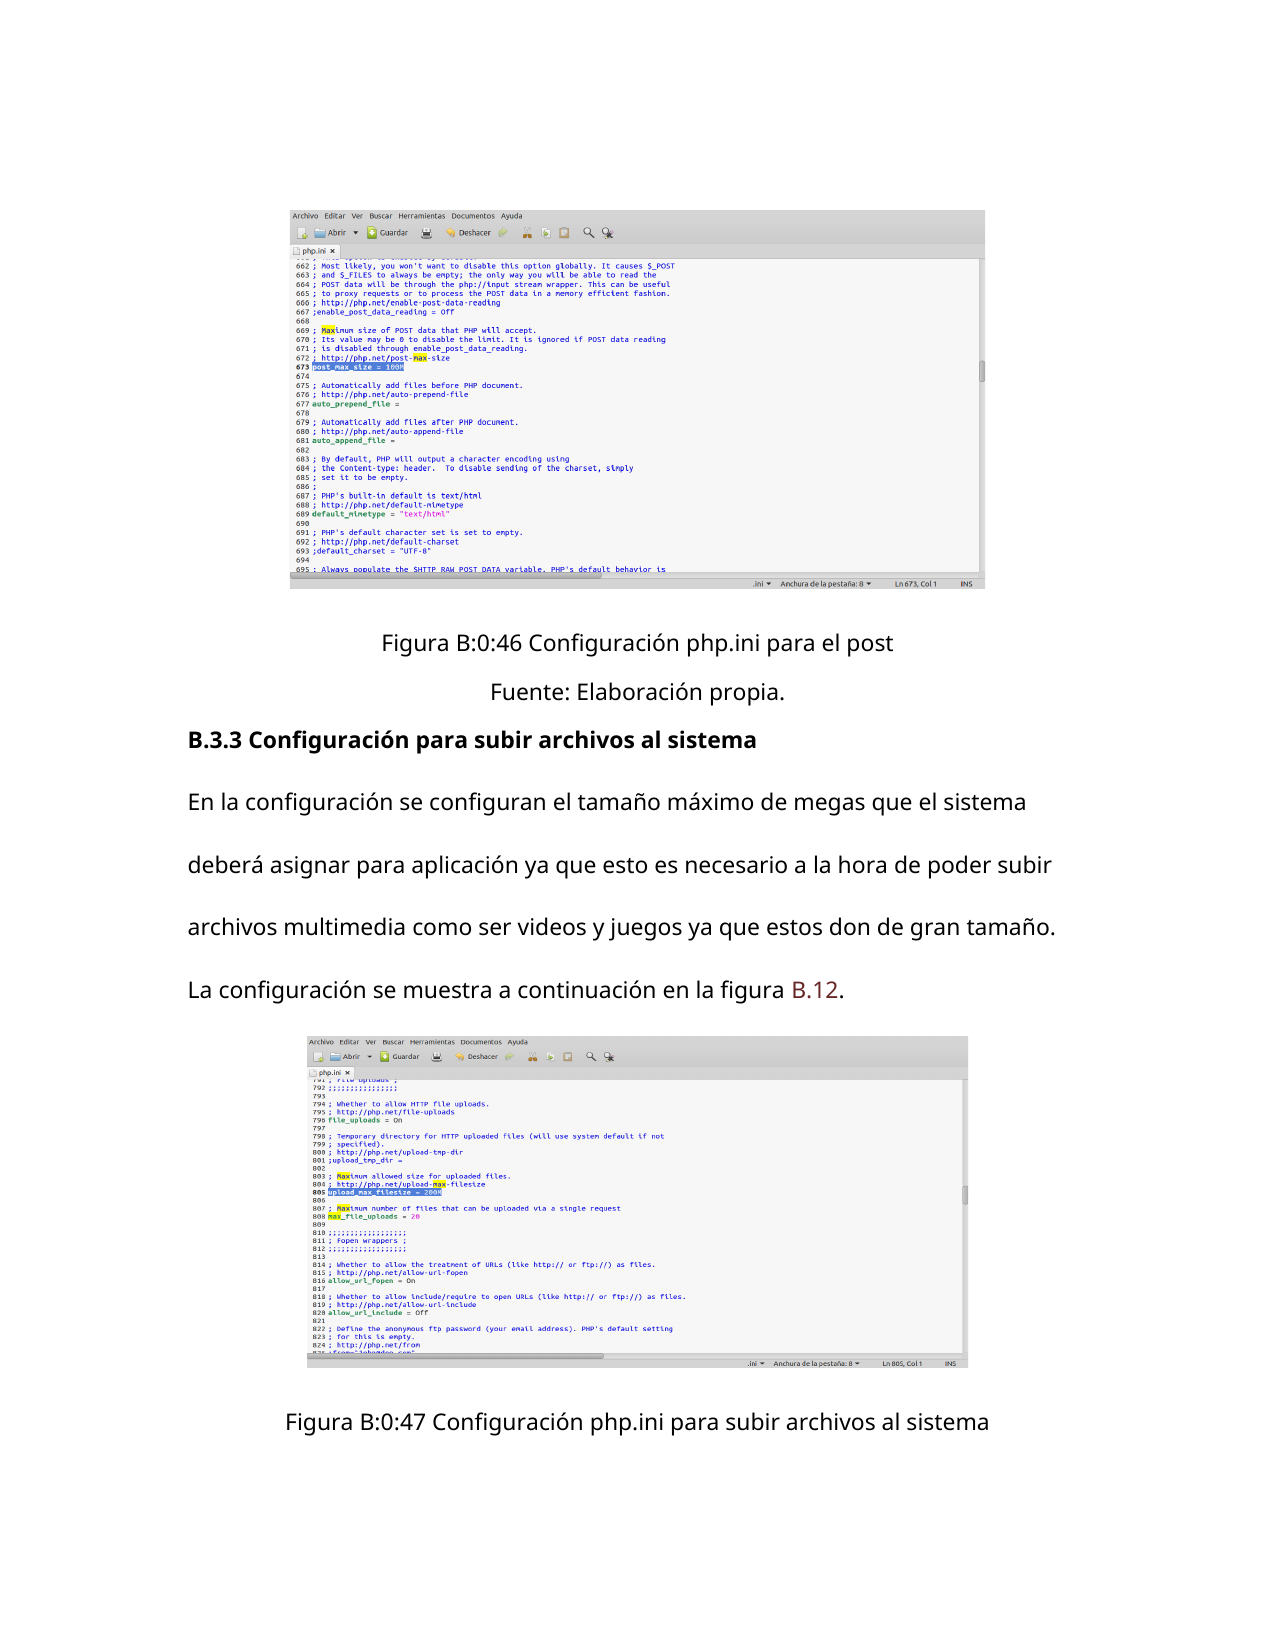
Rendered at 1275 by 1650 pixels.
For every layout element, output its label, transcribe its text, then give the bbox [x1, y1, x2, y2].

text Fuente: Elaboración propia. [187, 675, 1087, 707]
text La configuración se muestra a continuación en la figura B.12. [187, 974, 1087, 1005]
subtitle B.3.3 Configuración para subir archivos al sistema [187, 724, 1087, 755]
text En la configuración se configuran el tamaño máximo de megas que el sistema deberá asignar para aplicación ya que esto es necesario a la hora de poder subir archivos multimedia como ser videos y juegos ya que estos don de gran tamaño. [187, 786, 1087, 943]
